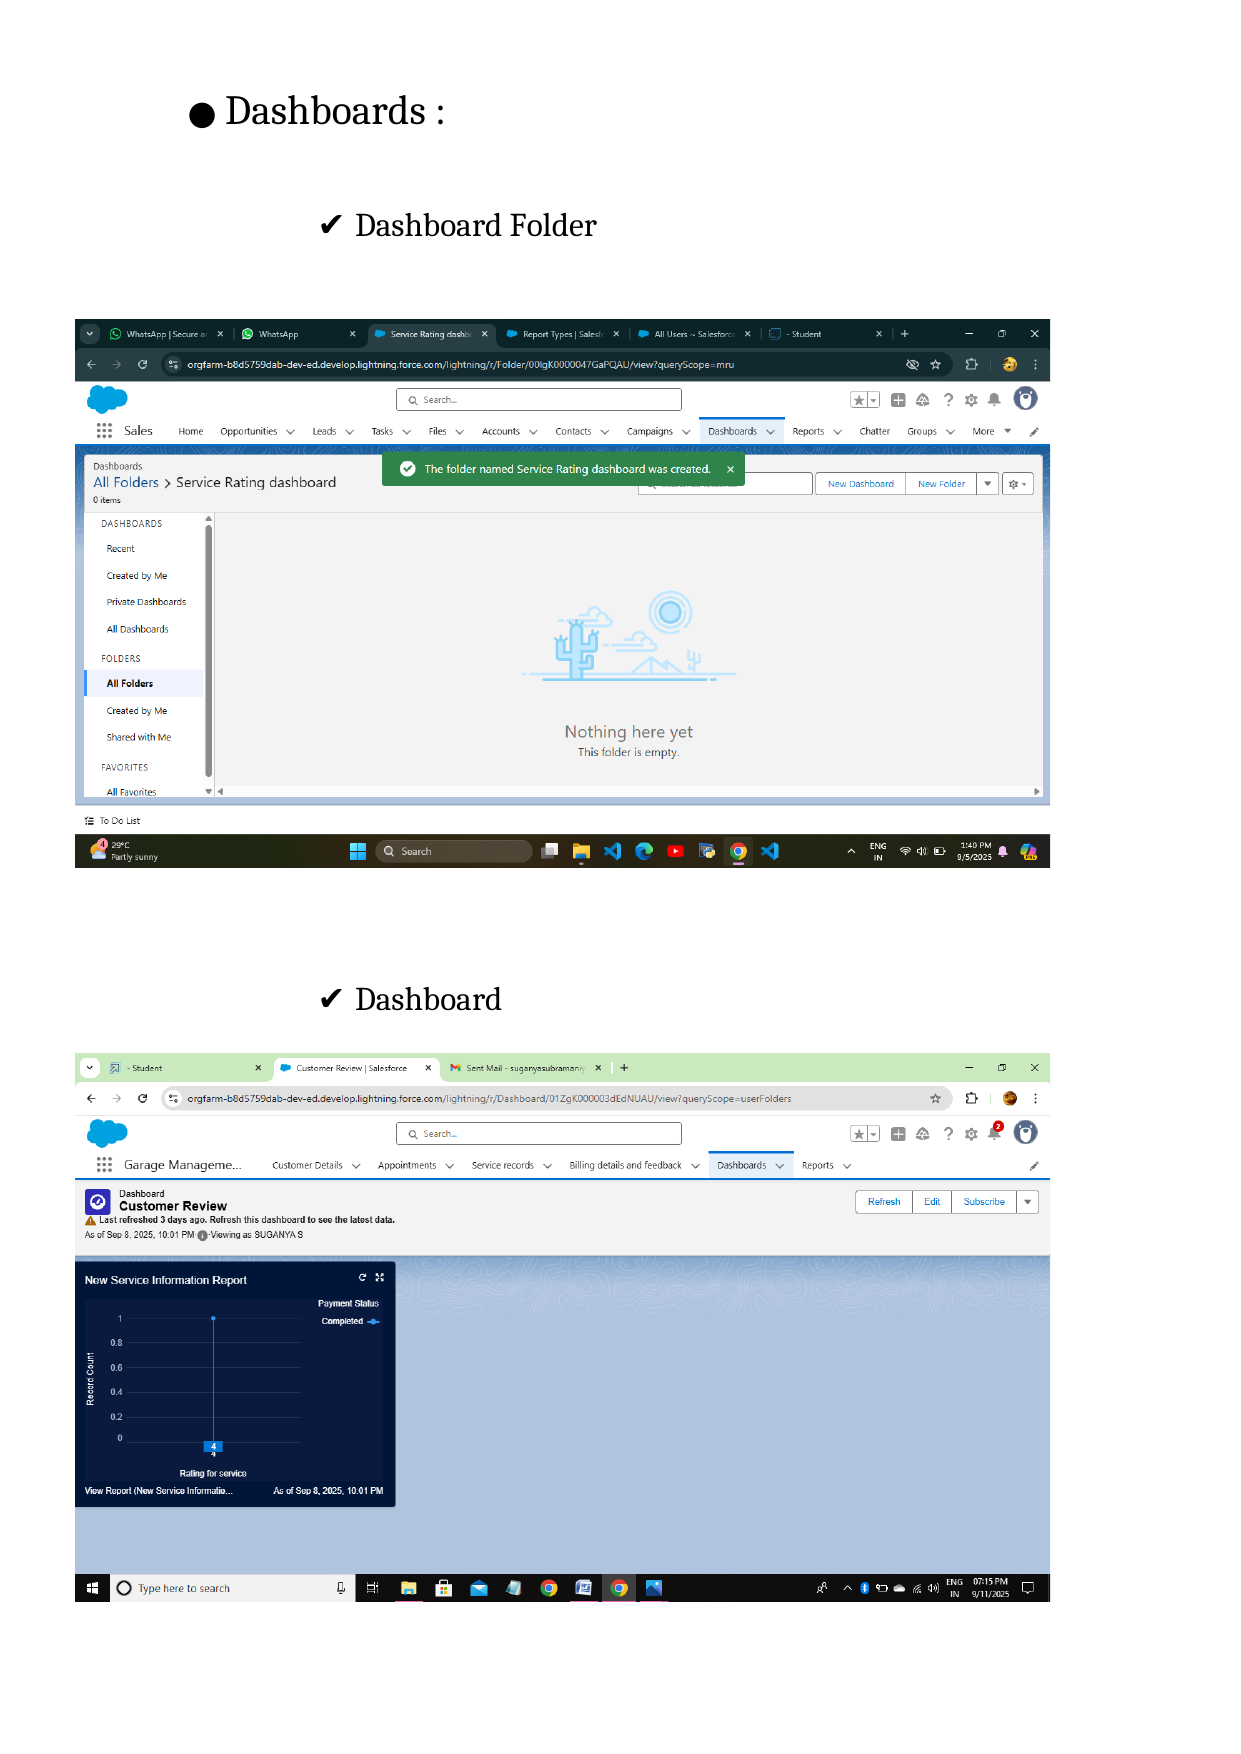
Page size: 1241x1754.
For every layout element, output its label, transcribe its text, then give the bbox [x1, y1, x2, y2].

list Dashboard Folder [317, 187, 1165, 255]
list Dashboard [317, 961, 1165, 1029]
list Dashboards : [187, 75, 1165, 143]
picture [75, 319, 1050, 868]
picture [75, 1053, 1050, 1602]
